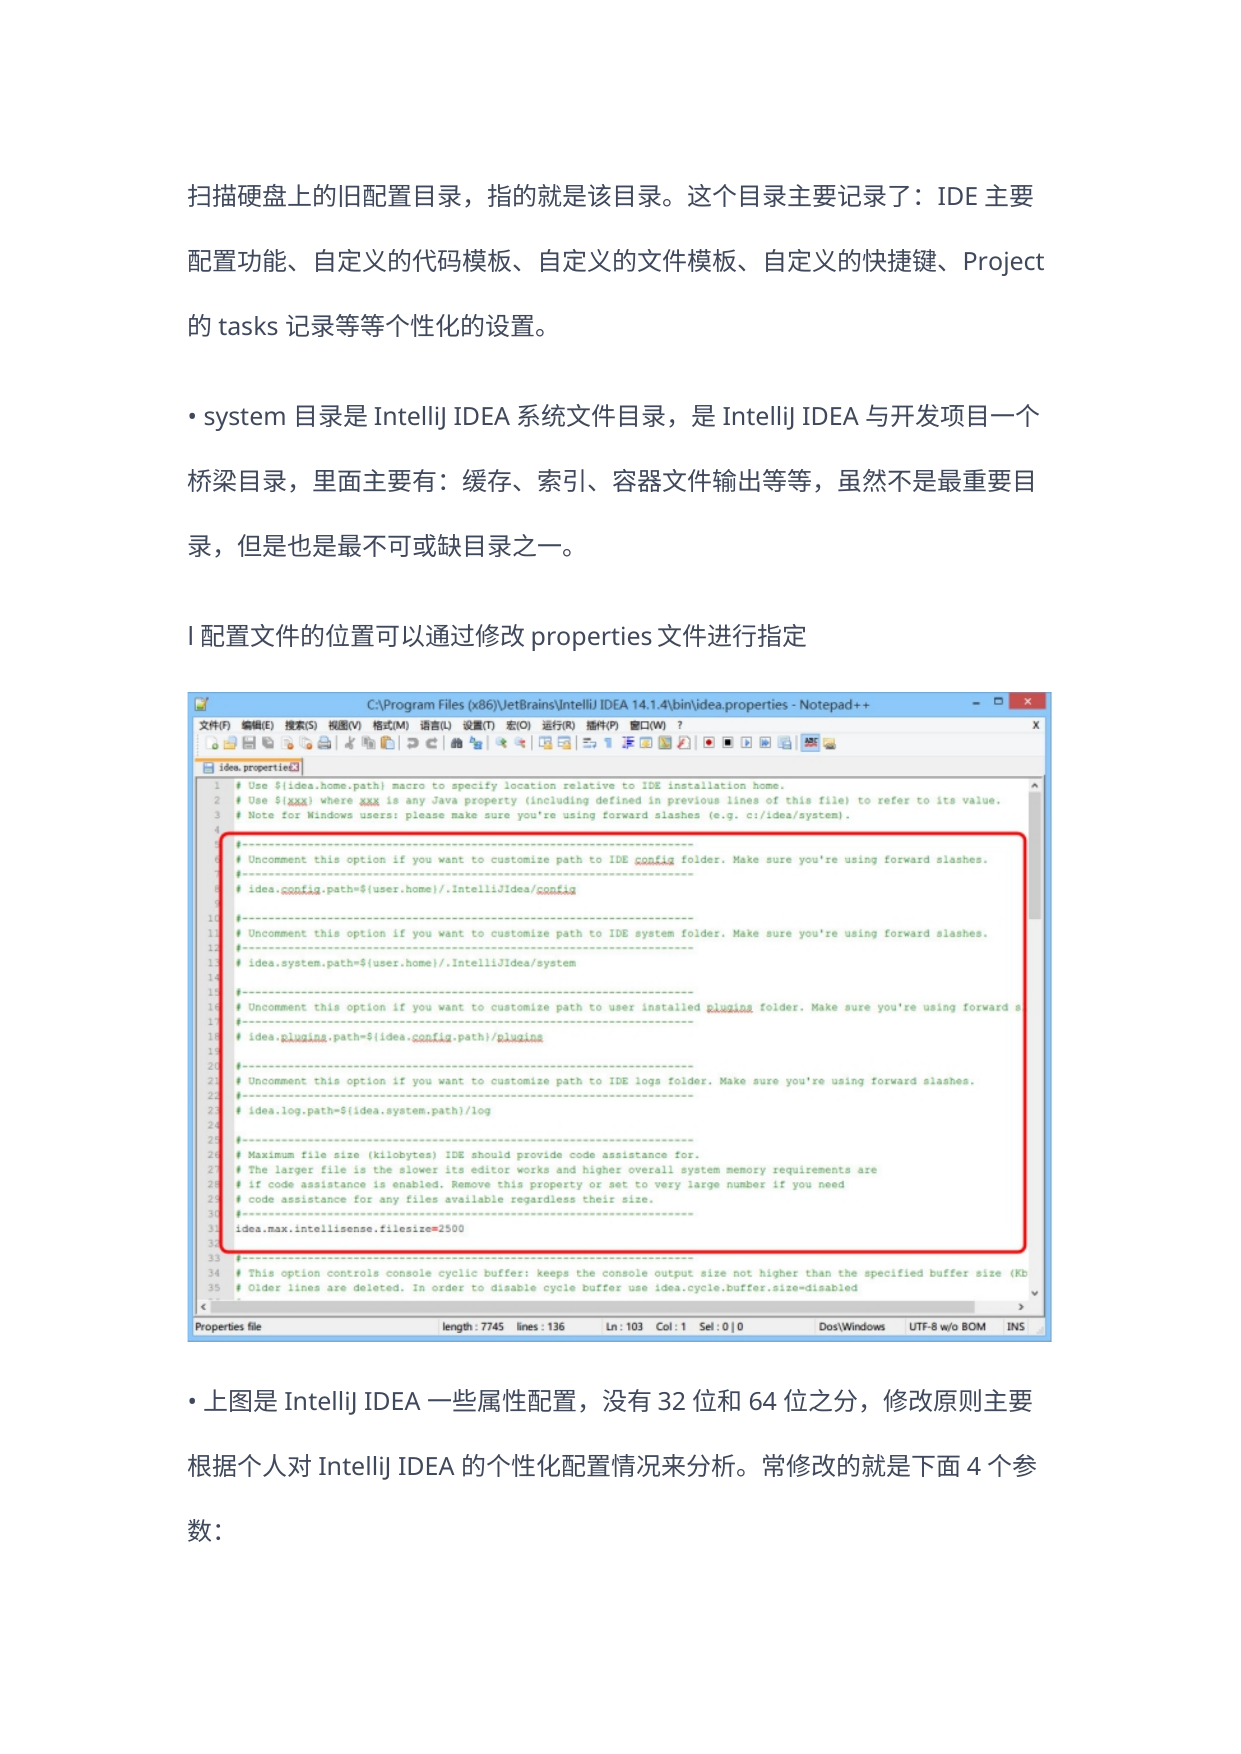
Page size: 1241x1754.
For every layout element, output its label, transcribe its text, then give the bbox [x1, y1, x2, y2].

picture [187, 692, 1053, 1342]
text l 配置文件的位置可以通过修改properties文件进行指定 [187, 602, 1053, 667]
text • 上图是 IntelliJ IDEA 一些属性配置，没有 32 位和 64 位之分，修改原则主要根据个人对 IntelliJ IDEA 的个性化配置情况来分析。常修改的就是下面 4 个参数： [187, 1367, 1053, 1562]
text • system 目录是 IntelliJ IDEA 系统文件目录，是 IntelliJ IDEA 与开发项目一个桥梁目录，里面主要有：缓存、索引、容器文件输出等等，虽然不是最重要目录，但是也是最不可或缺目录之一。 [187, 382, 1053, 577]
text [187, 162, 1053, 357]
